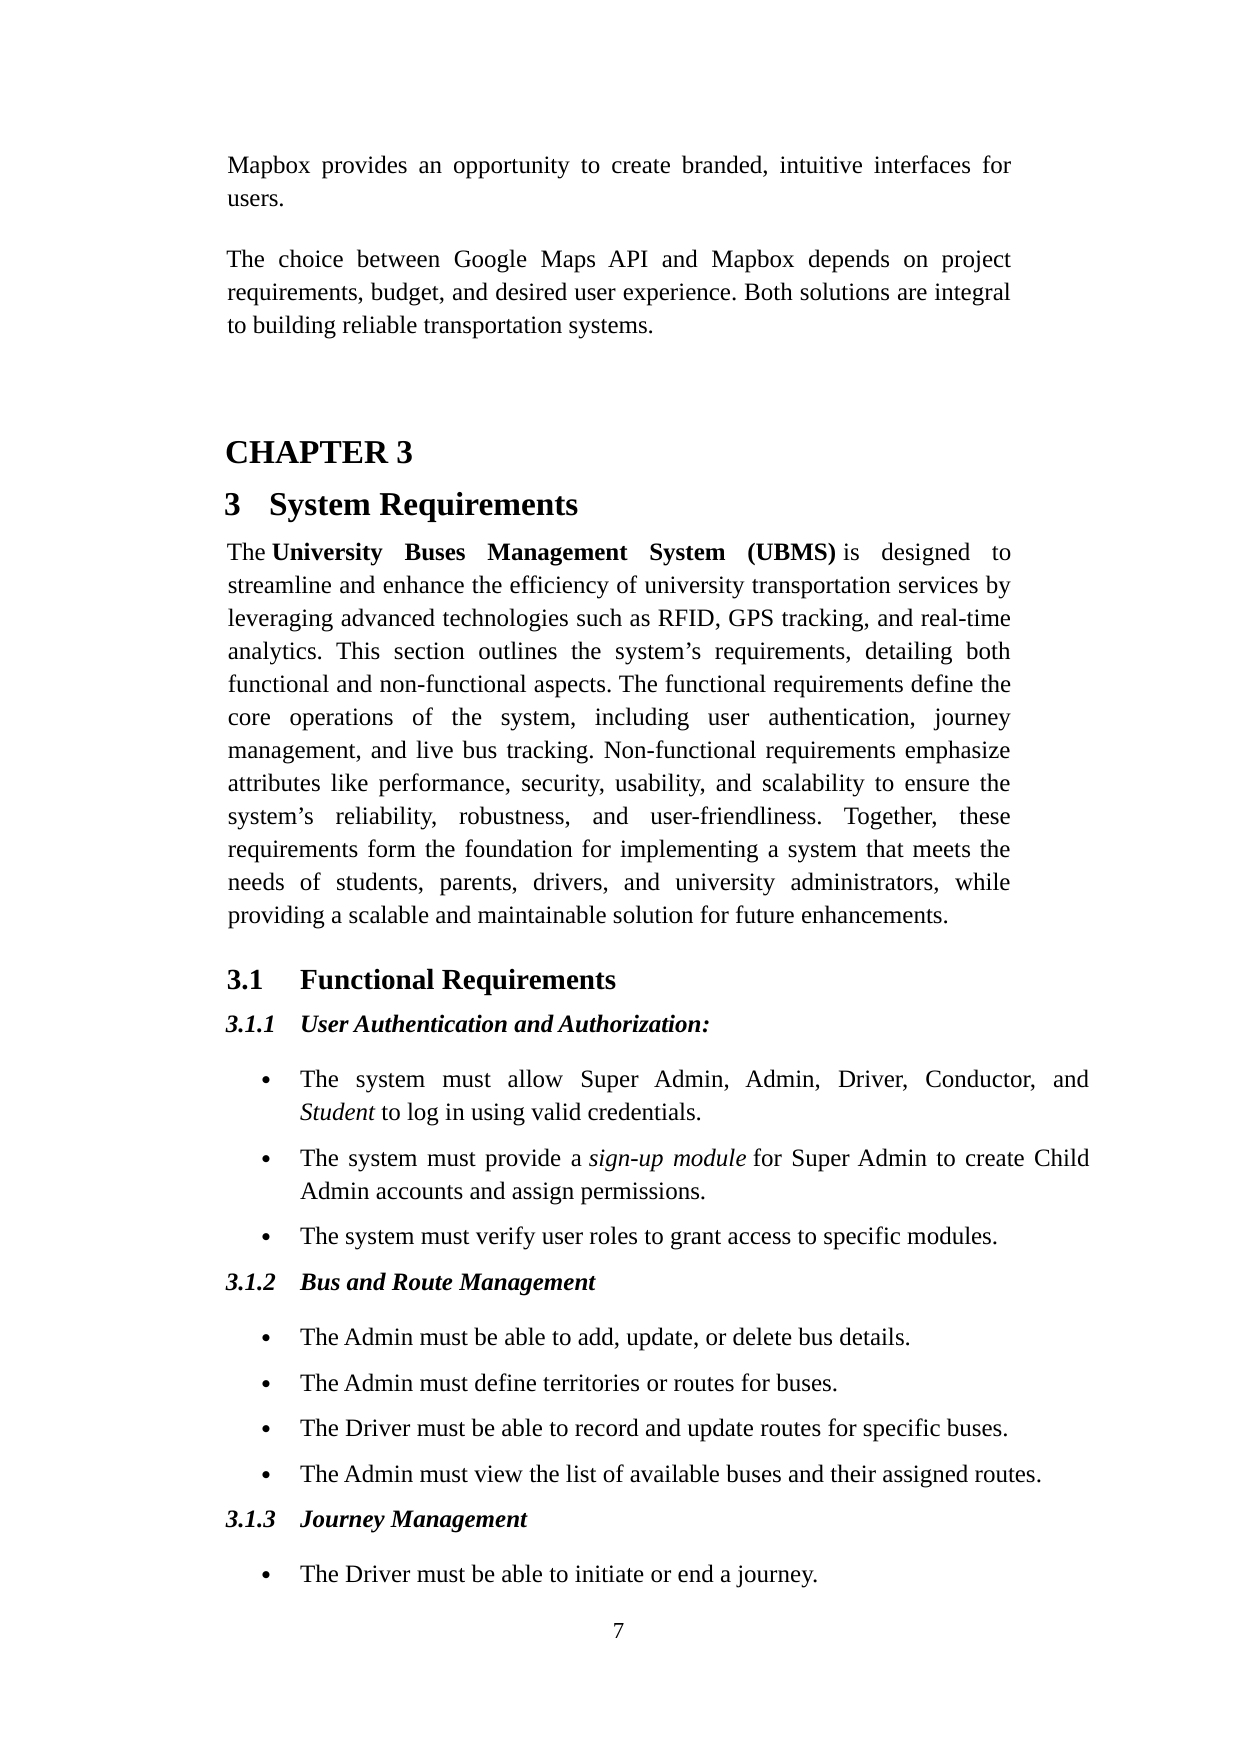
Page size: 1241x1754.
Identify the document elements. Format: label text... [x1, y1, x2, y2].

list The Admin must be able to add, update, or delete bus details. [262, 1322, 1090, 1351]
subtitle User Authentication and Authorization: [226, 1009, 1090, 1038]
list The Driver must be able to initiate or end a journey. [262, 1559, 1090, 1588]
text The University Buses Management System (UBMS) is designed to streamline and enhance the efficiency of university transportation services by leveraging advanced technologies such as RFID, GPS tracking, and real-time analytics. This section outlines the system’s requirements, detailing both functional and non-functional aspects. The functional requirements define the core operations of the system, including user authentication, journey management, and live bus tracking. Non-functional requirements emphasize attributes like performance, security, usability, and scalability to ensure the system’s reliability, robustness, and user-friendliness. Together, these requirements form the foundation for implementing a system that meets the needs of students, parents, drivers, and university administrators, while providing a scalable and maintainable solution for future enhancements. [227, 537, 1011, 929]
list The system must provide a sign-up module for Super Admin to create Child Admin accounts and assign permissions. [262, 1143, 1090, 1204]
list The Admin must define territories or routes for buses. [262, 1368, 1090, 1396]
list The system must allow Super Admin, Admin, Driver, Conductor, and Student to log in using valid credentials. [262, 1064, 1090, 1126]
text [226, 150, 1012, 212]
subtitle Journey Management [226, 1504, 1090, 1533]
list System Requirements [224, 484, 1090, 523]
list The Admin must view the list of available buses and their assigned routes. [262, 1459, 1090, 1487]
text CHAPTER 3 [225, 432, 1090, 471]
subtitle Bus and Route Management [226, 1267, 1090, 1296]
list The Driver must be able to record and update routes for specific buses. [262, 1413, 1090, 1442]
list The system must verify user roles to grant access to specific modules. [262, 1221, 1090, 1250]
text The choice between Google Maps API and Mapbox depends on project requirements, budget, and desired user experience. Both solutions are integral to building reliable transportation systems. [226, 244, 1012, 339]
list Functional Requirements [227, 962, 1090, 995]
